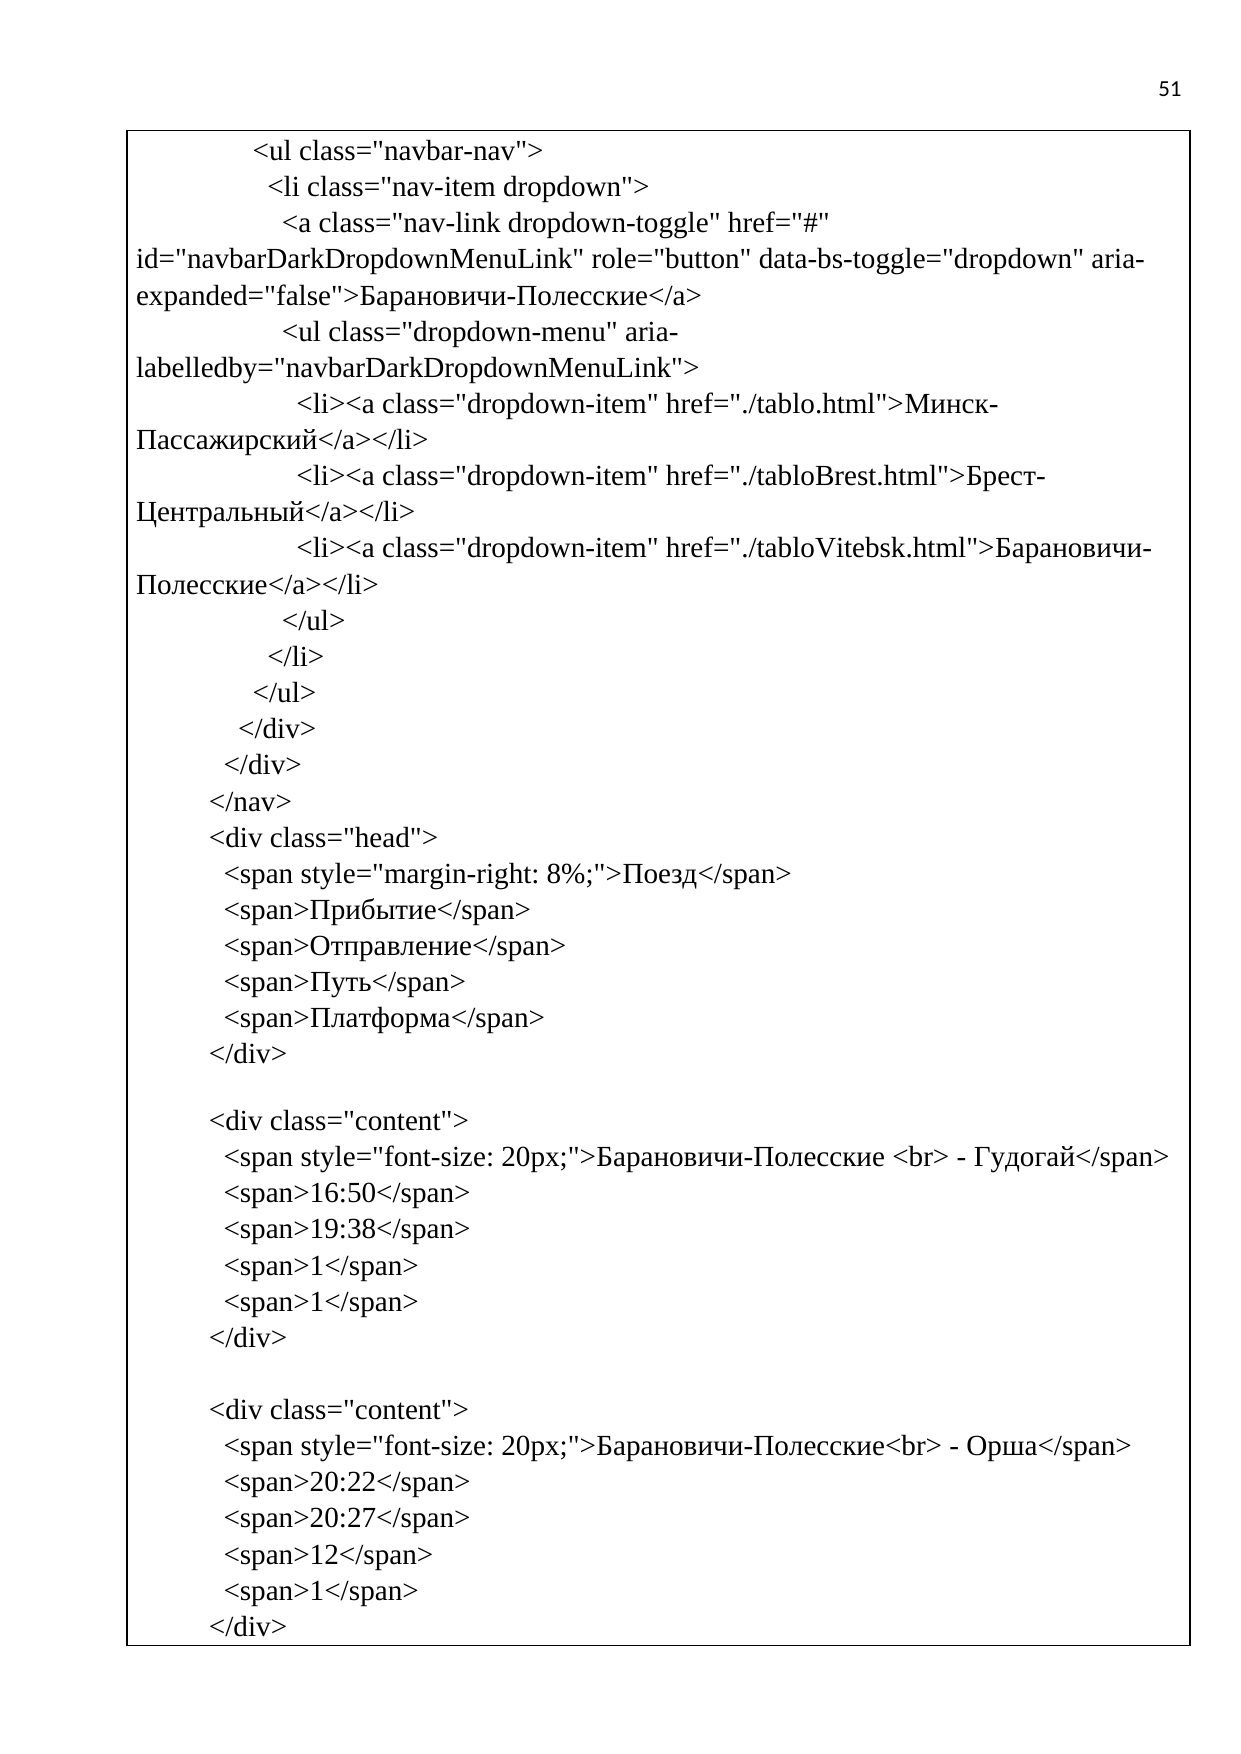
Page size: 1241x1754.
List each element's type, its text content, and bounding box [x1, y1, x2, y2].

text <a class="nav-link dropdown-toggle" href="#" id="navbarDarkDropdownMenuLink" role="button" data-bs-toggle="dropdown" aria-expanded="false">Барановичи-Полесские</a> [128, 202, 1189, 311]
text <span>19:38</span> [128, 1208, 1189, 1244]
text </div> [128, 1033, 1189, 1070]
text <span>16:50</span> [128, 1172, 1189, 1208]
text <span>1</span> [128, 1281, 1189, 1317]
text <span>Платформа</span> [128, 997, 1189, 1033]
text </div> [128, 744, 1189, 781]
text </ul> [128, 672, 1189, 708]
text <span>Прибытие</span> [128, 889, 1189, 925]
text </div> [128, 708, 1189, 744]
text <li><a class="dropdown-item" href="./tabloVitebsk.html">Барановичи-Полесские</a></li> [128, 527, 1189, 600]
text <li class="nav-item dropdown"> [128, 166, 1189, 202]
text <span style="margin-right: 8%;">Поезд</span> [128, 853, 1189, 889]
text <span>12</span> [128, 1534, 1189, 1570]
text <span>20:27</span> [128, 1497, 1189, 1534]
text <span>20:22</span> [128, 1461, 1189, 1497]
text <div class="content"> [128, 1389, 1189, 1425]
text </nav> [128, 781, 1189, 817]
text </div> [128, 1606, 1189, 1645]
text <li><a class="dropdown-item" href="./tabloBrest.html">Брест-Центральный</a></li> [128, 455, 1189, 527]
text <span style="font-size: 20px;">Барановичи-Полесские <br> - Гудогай</span> [128, 1136, 1189, 1172]
text <li><a class="dropdown-item" href="./tablo.html">Минск-Пассажирский</a></li> [128, 383, 1189, 455]
text <span>Путь</span> [128, 961, 1189, 997]
text <ul class="dropdown-menu" aria-labelledby="navbarDarkDropdownMenuLink"> [128, 311, 1189, 383]
text <span>Отправление</span> [128, 925, 1189, 961]
text <div class="head"> [128, 817, 1189, 853]
text </div> [128, 1317, 1189, 1353]
text <ul class="navbar-nav"> [128, 131, 1189, 166]
text </ul> [128, 600, 1189, 636]
text <span style="font-size: 20px;">Барановичи-Полесские<br> - Орша</span> [128, 1425, 1189, 1461]
text </li> [128, 636, 1189, 672]
text <div class="content"> [128, 1100, 1189, 1136]
text <span>1</span> [128, 1570, 1189, 1606]
text <span>1</span> [128, 1244, 1189, 1281]
